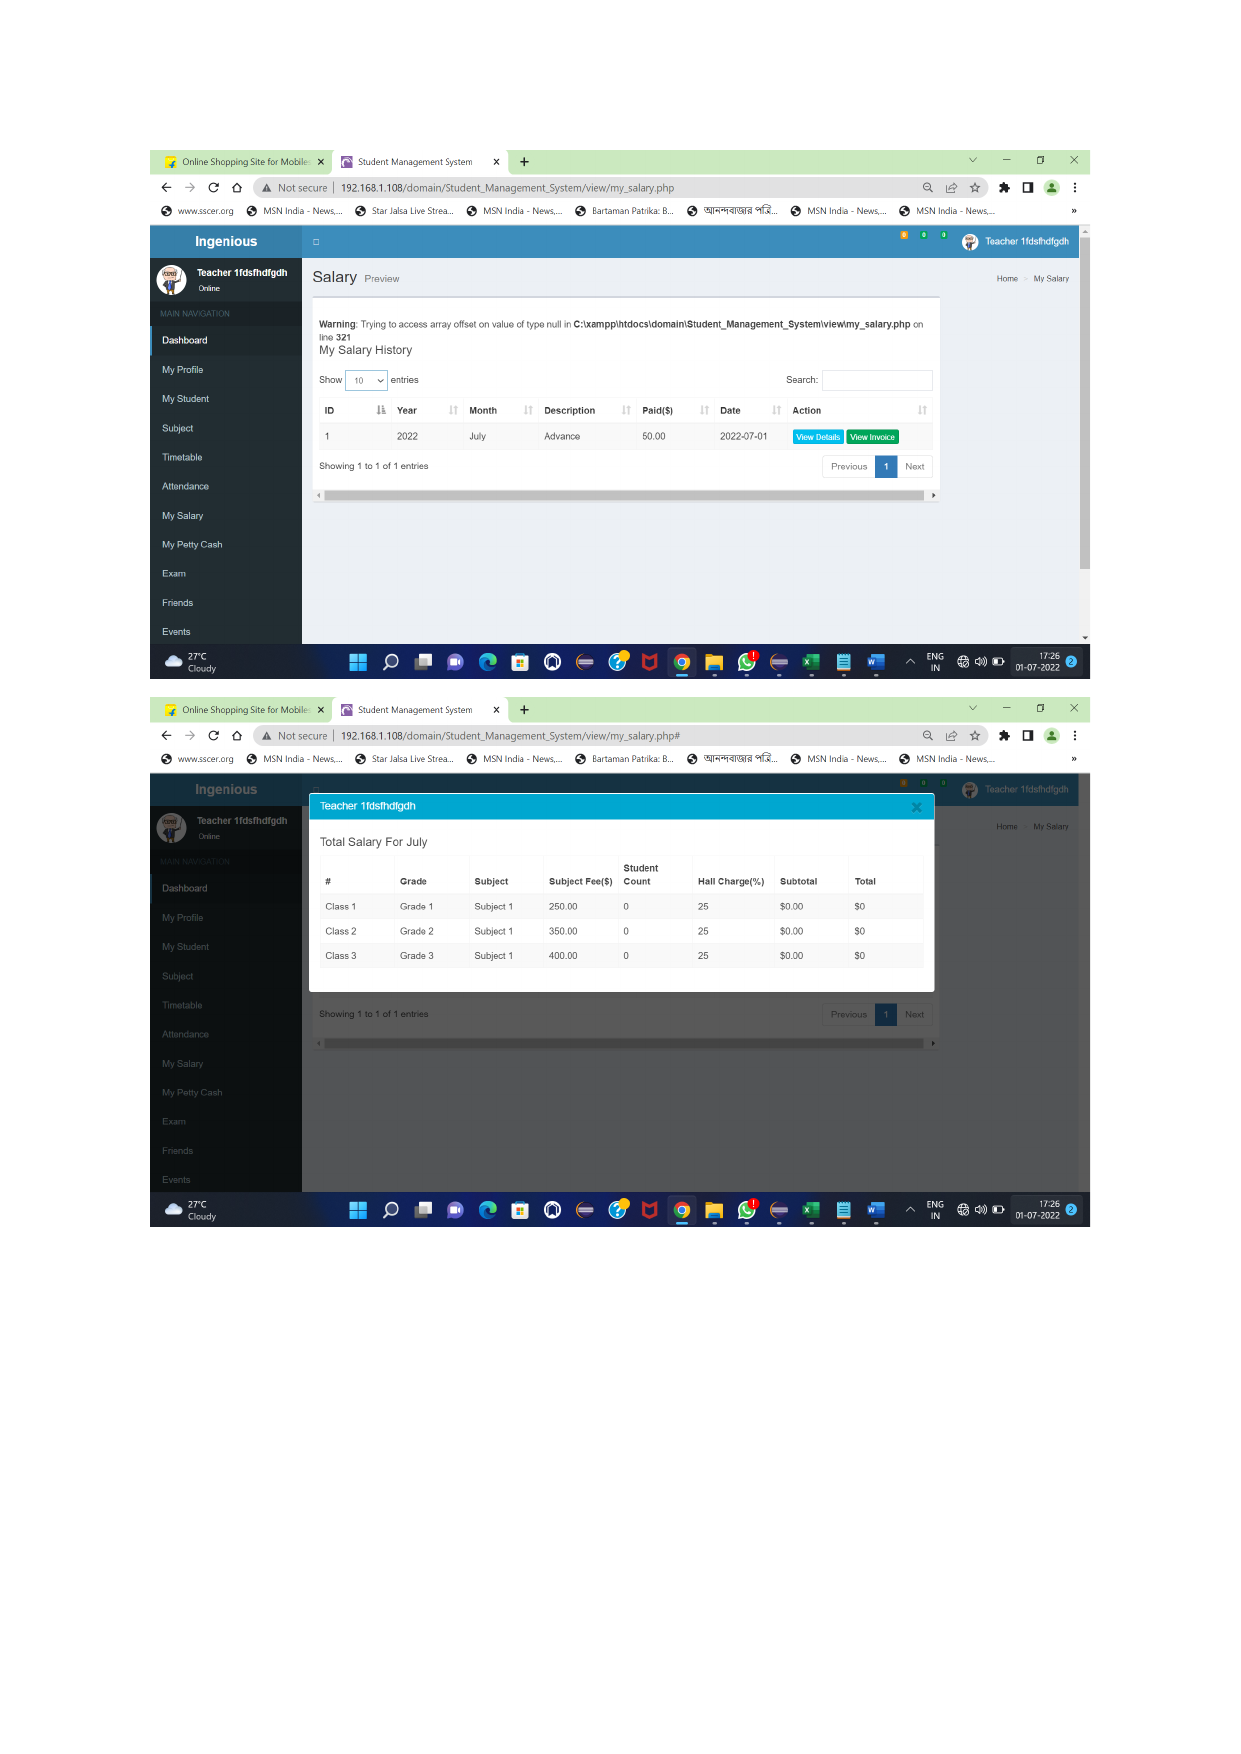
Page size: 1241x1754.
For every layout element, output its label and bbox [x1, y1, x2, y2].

picture [150, 150, 1091, 679]
picture [150, 697, 1091, 1227]
